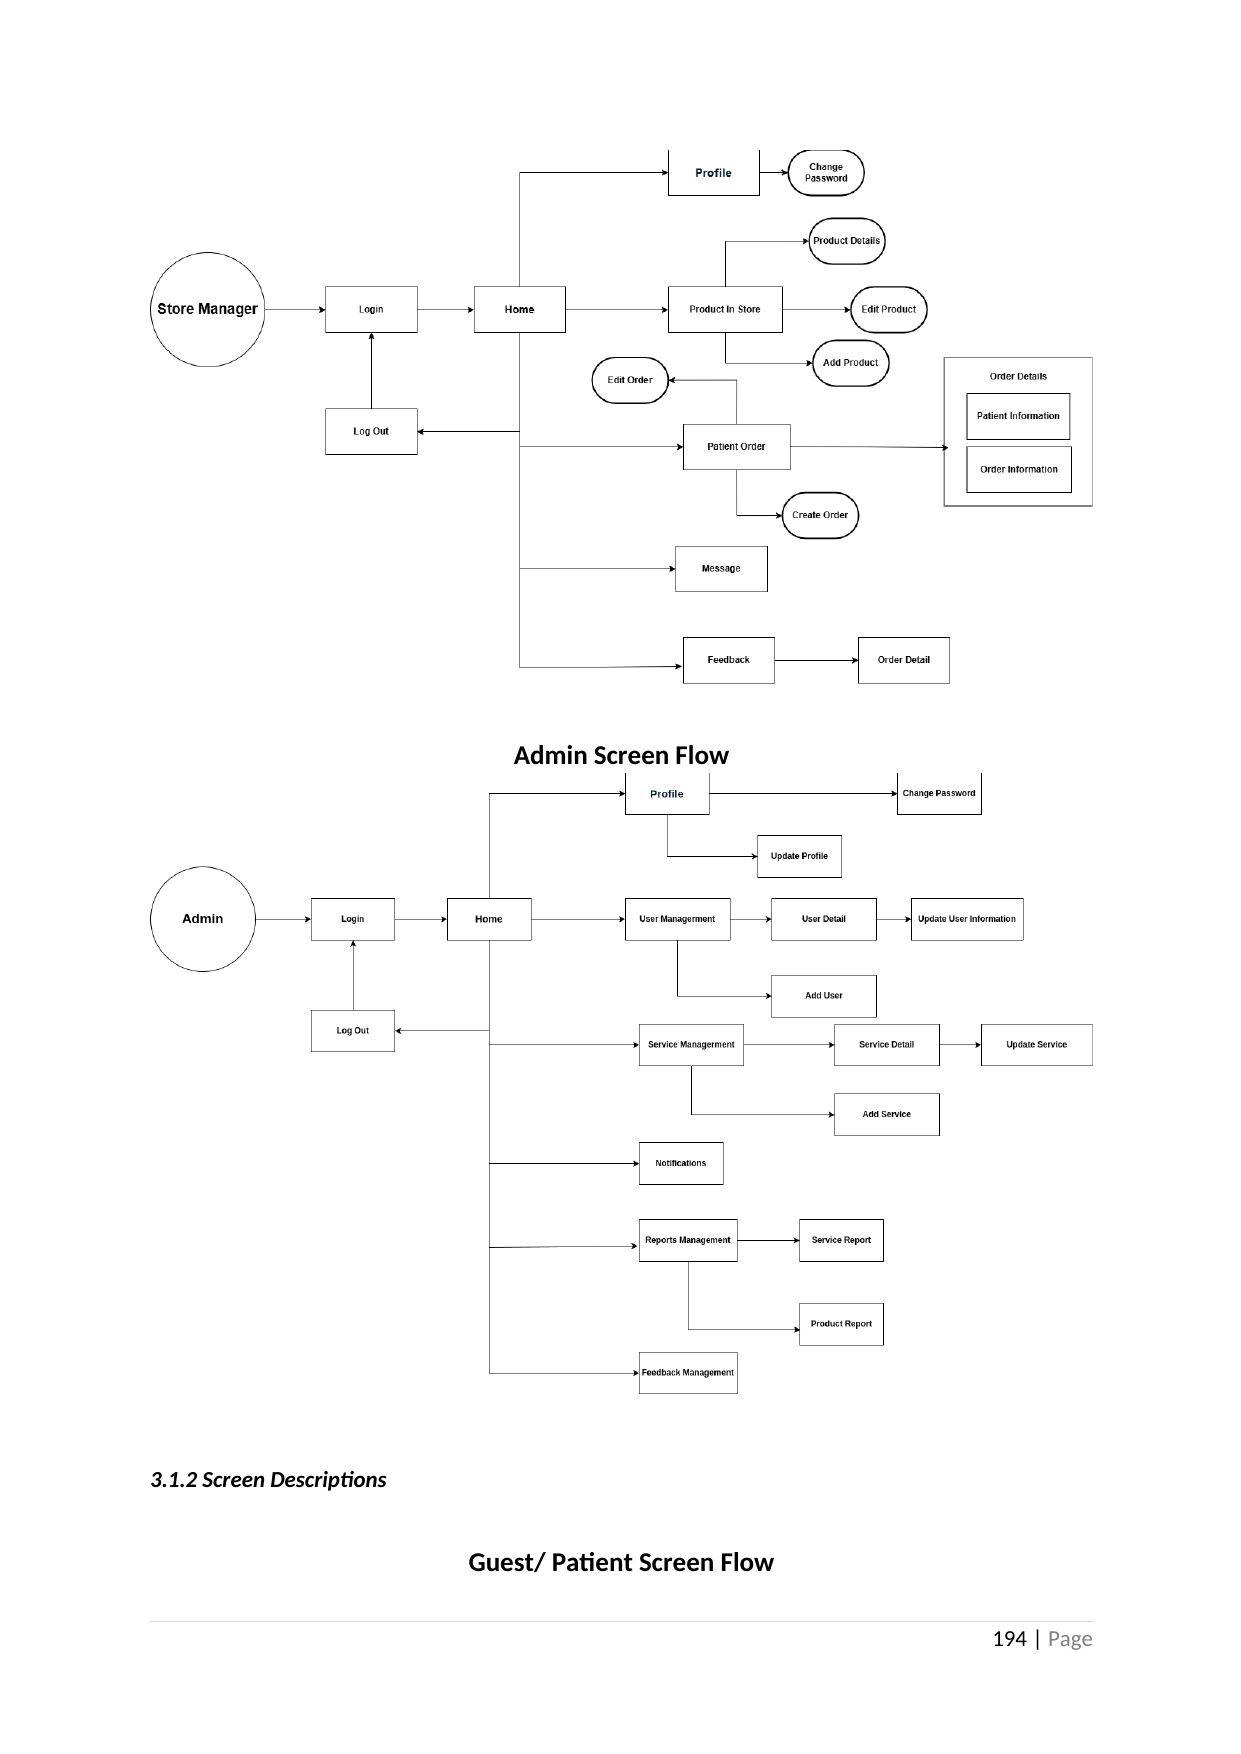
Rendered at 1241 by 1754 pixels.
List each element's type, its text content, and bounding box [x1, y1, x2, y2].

text Guest/ Patient Screen Flow [150, 1545, 1093, 1578]
subtitle 3.1.2 Screen Descriptions [150, 1465, 1093, 1493]
text Admin Screen Flow [150, 702, 1093, 773]
picture [150, 150, 1093, 684]
picture [150, 773, 1093, 1394]
